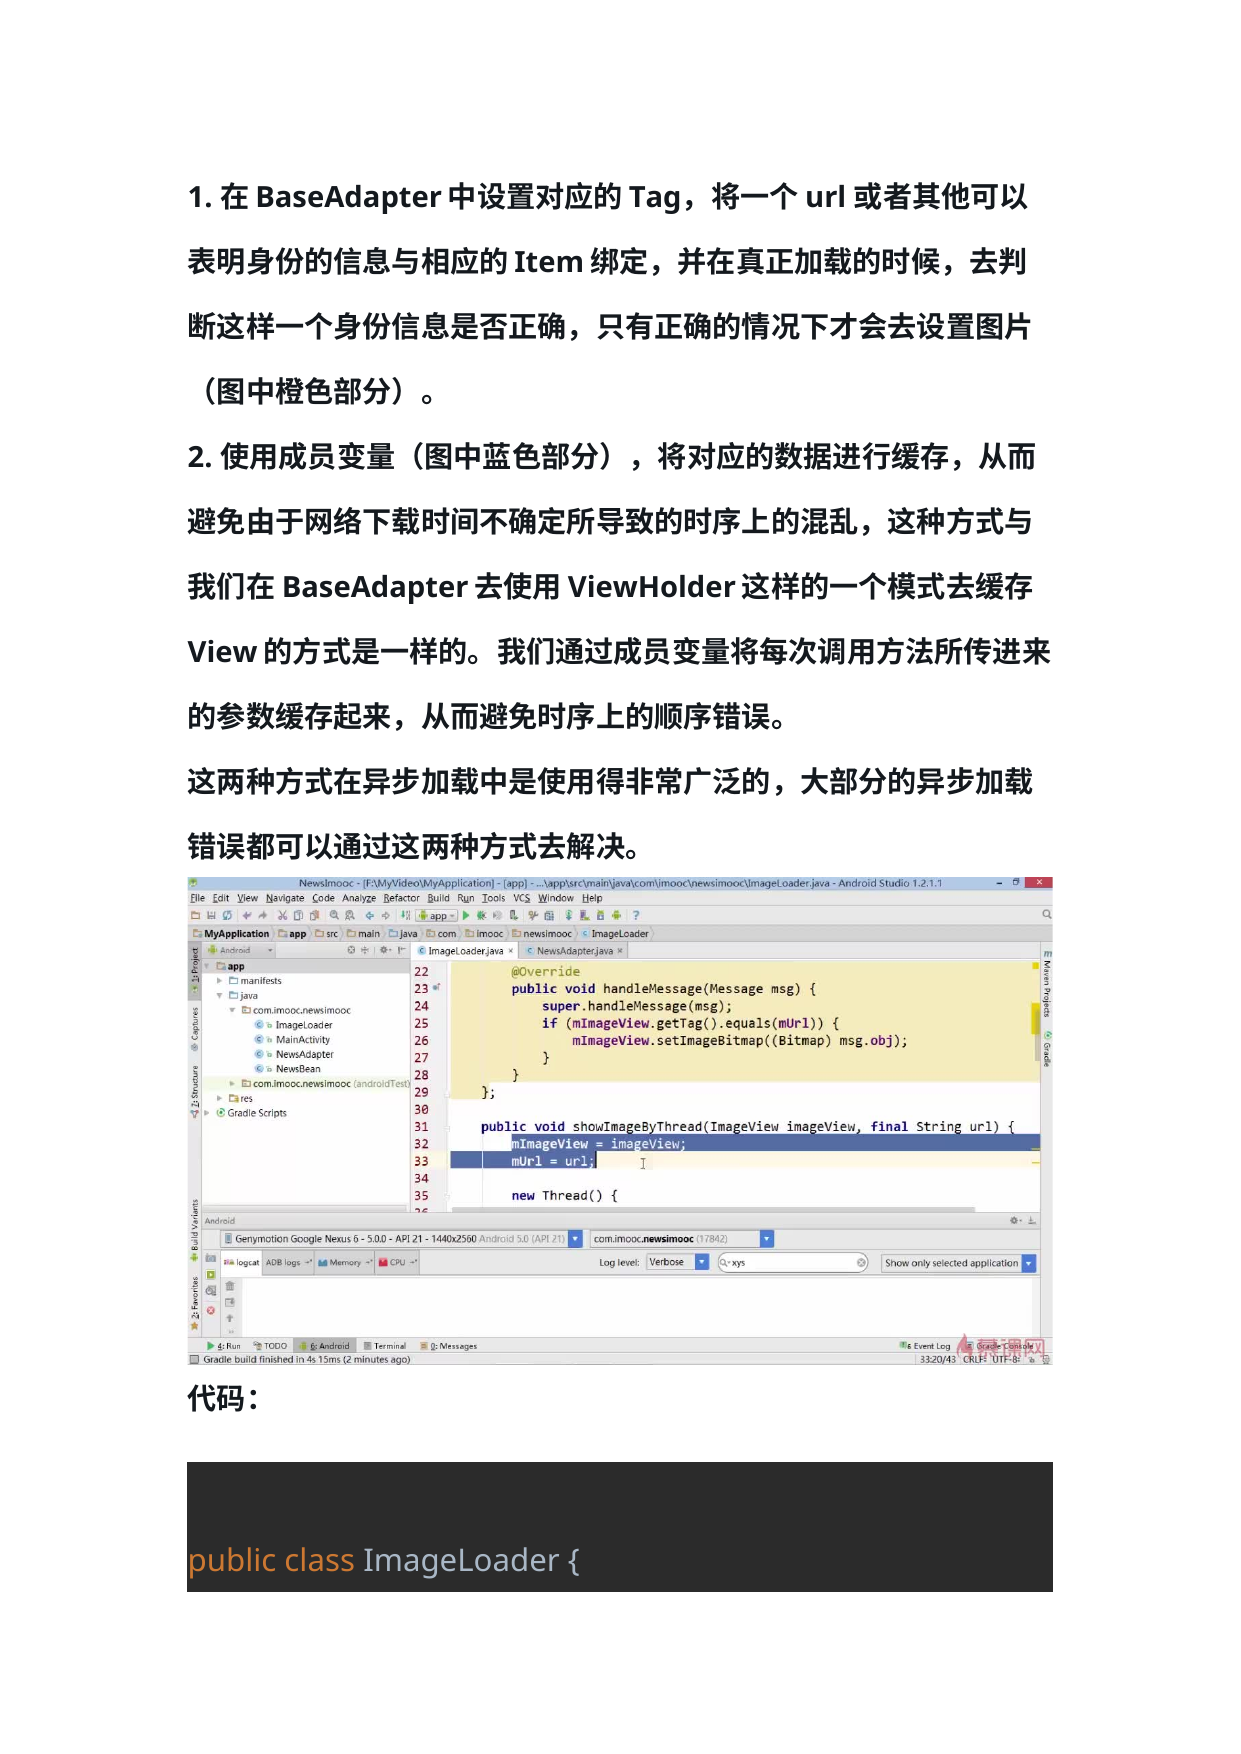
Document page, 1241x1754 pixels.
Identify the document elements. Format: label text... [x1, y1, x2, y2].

picture [187, 877, 1053, 1365]
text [187, 1462, 1053, 1592]
text 代码： [187, 1365, 1053, 1429]
text 这两种方式在异步加载中是使用得非常广泛的，大部分的异步加载错误都可以通过这两种方式去解决。 [187, 747, 1053, 877]
text 2. 使用成员变量（图中蓝色部分），将对应的数据进行缓存，从而避免由于网络下载时间不确定所导致的时序上的混乱，这种方式与我们在 BaseAdapter去使用ViewHolder这样的一个模式去缓存View的方式是一样的。我们通过成员变量将每次调用方法所传进来的参数缓存起来，从而避免时序上的顺序错误。 [187, 422, 1053, 747]
text 1. 在BaseAdapter中设置对应的Tag，将一个 url 或者其他可以表明身份的信息与相应的Item绑定，并在真正加载的时候，去判断这样一个身份信息是否正确，只有正确的情况下才会去设置图片（图中橙色部分）。 [187, 162, 1053, 422]
